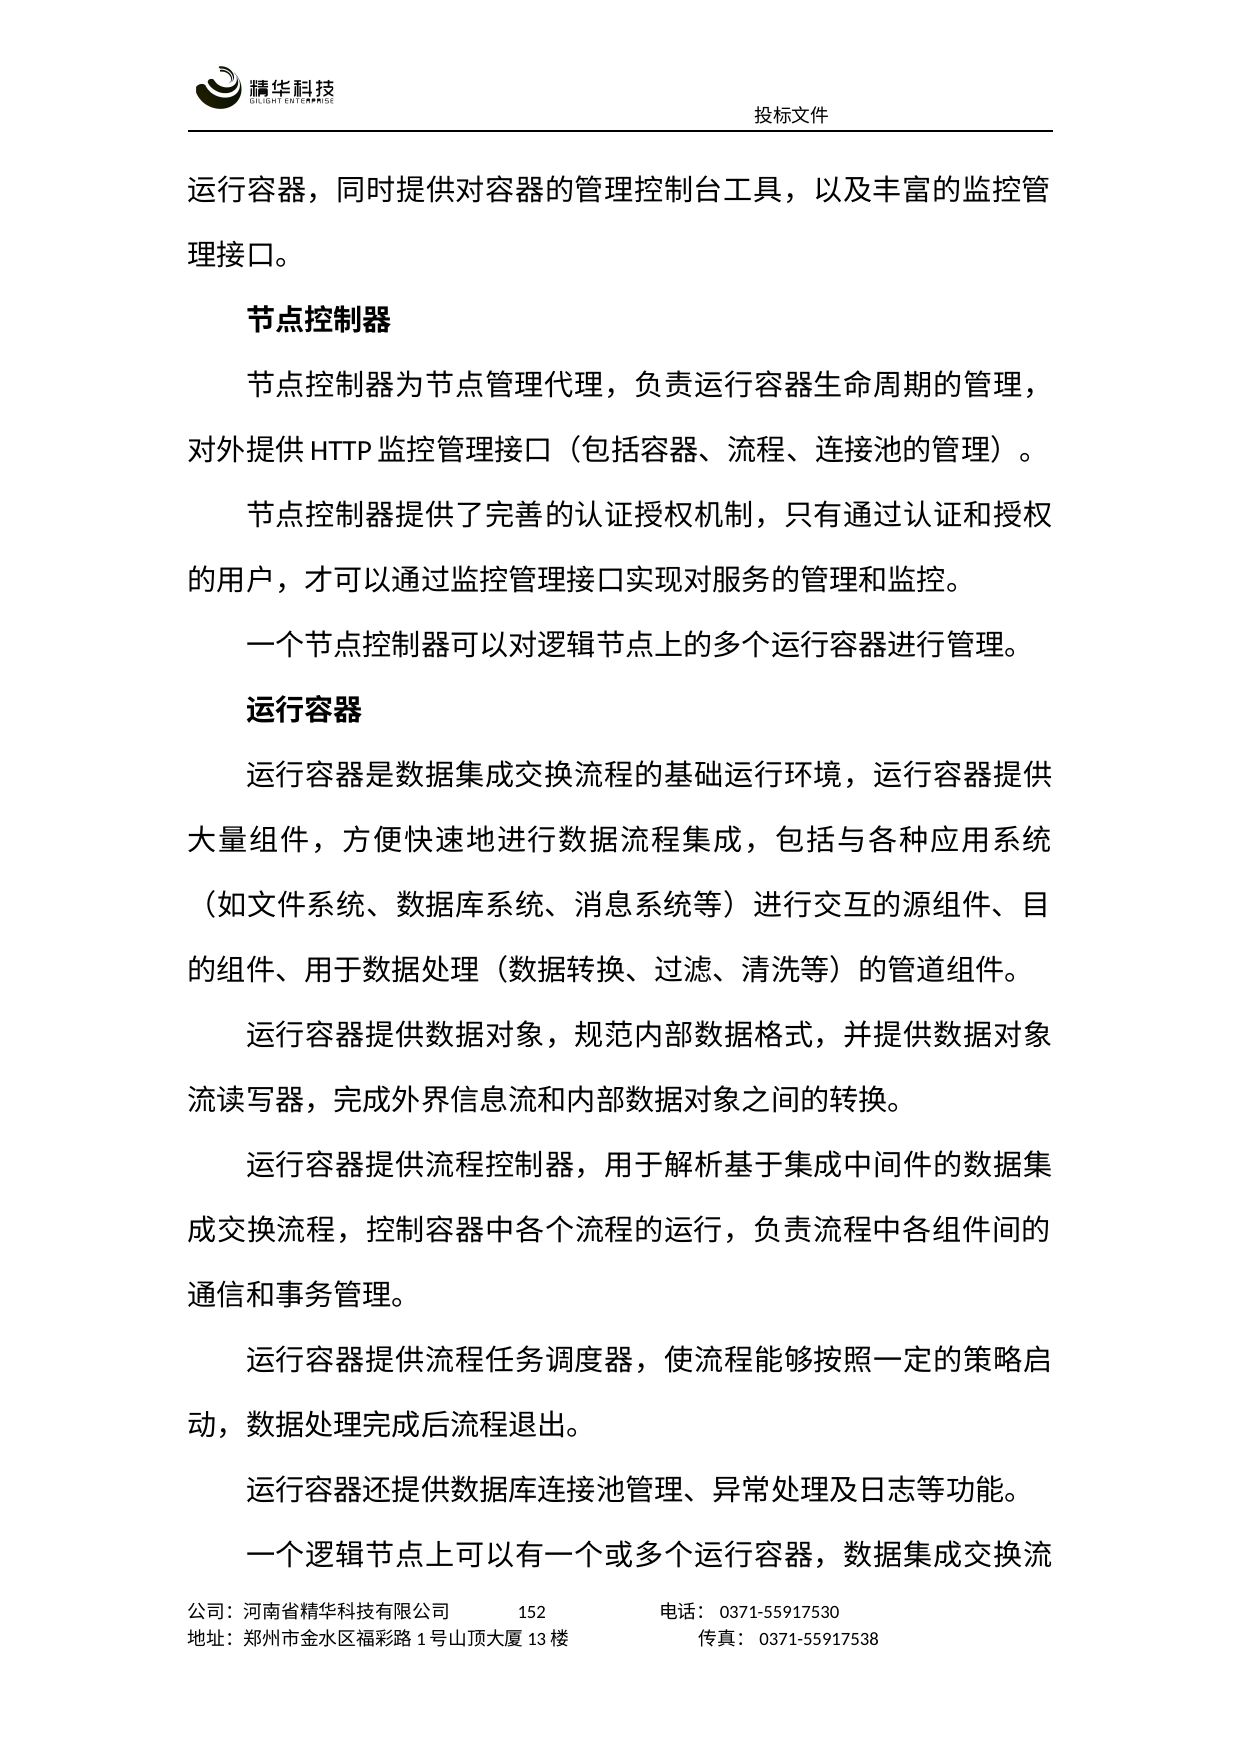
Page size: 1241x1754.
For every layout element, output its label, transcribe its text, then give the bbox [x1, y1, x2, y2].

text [187, 1520, 1053, 1585]
text 一个节点控制器可以对逻辑节点上的多个运行容器进行管理。 [187, 610, 1053, 675]
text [187, 155, 1053, 285]
text 运行容器提供数据对象，规范内部数据格式，并提供数据对象流读写器，完成外界信息流和内部数据对象之间的转换。 [187, 1000, 1053, 1130]
text 运行容器提供流程任务调度器，使流程能够按照一定的策略启动，数据处理完成后流程退出。 [187, 1325, 1053, 1455]
text 运行容器提供流程控制器，用于解析基于集成中间件的数据集成交换流程，控制容器中各个流程的运行，负责流程中各组件间的通信和事务管理。 [187, 1130, 1053, 1325]
text 运行容器是数据集成交换流程的基础运行环境，运行容器提供大量组件，方便快速地进行数据流程集成，包括与各种应用系统（如文件系统、数据库系统、消息系统等）进行交互的源组件、目的组件、用于数据处理（数据转换、过滤、清洗等）的管道组件。 [187, 740, 1053, 1000]
text 运行容器 [187, 675, 1053, 740]
text 节点控制器为节点管理代理，负责运行容器生命周期的管理，对外提供HTTP监控管理接口（包括容器、流程、连接池的管理）。 [187, 350, 1053, 480]
text 节点控制器提供了完善的认证授权机制，只有通过认证和授权的用户，才可以通过监控管理接口实现对服务的管理和监控。 [187, 480, 1053, 610]
text 节点控制器 [187, 285, 1053, 350]
text 运行容器还提供数据库连接池管理、异常处理及日志等功能。 [187, 1455, 1053, 1520]
